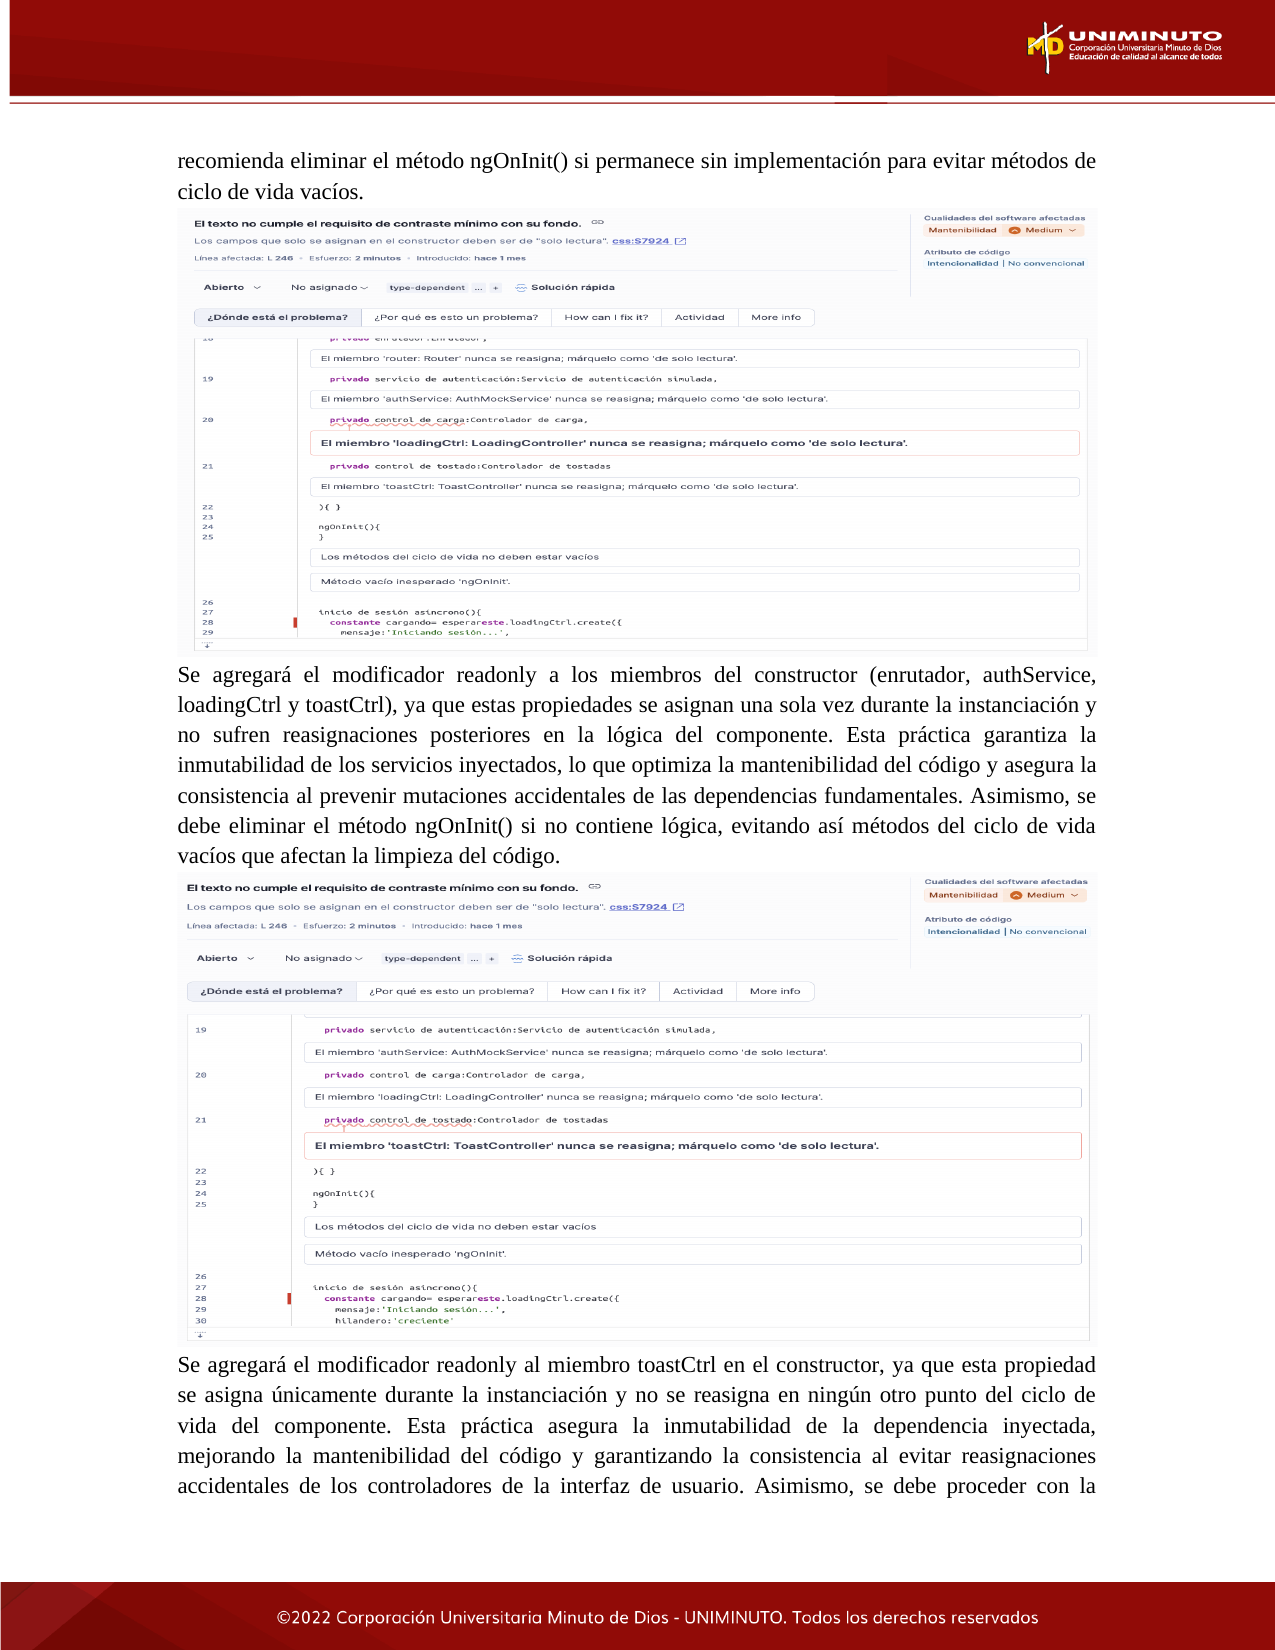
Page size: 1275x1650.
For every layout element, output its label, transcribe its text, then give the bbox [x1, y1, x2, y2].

picture [177, 872, 1098, 1347]
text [177, 1351, 1098, 1498]
picture [0, 1582, 1275, 1650]
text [177, 148, 1098, 204]
text Se agregará el modificador readonly a los miembros del constructor (enrutador, authService, loadingCtrl y toastCtrl), ya que estas propiedades se asignan una sola vez durante la instanciación y no sufren reasignaciones posteriores en la lógica del componente. Esta práctica garantiza la inmutabilidad de los servicios inyectados, lo que optimiza la mantenibilidad del código y asegura la consistencia al prevenir mutaciones accidentales de las dependencias fundamentales. Asimismo, se debe eliminar el método ngOnInit() si no contiene lógica, evitando así métodos del ciclo de vida vacíos que afectan la limpieza del código. [177, 661, 1098, 868]
picture [9, 0, 1275, 105]
picture [177, 208, 1098, 657]
